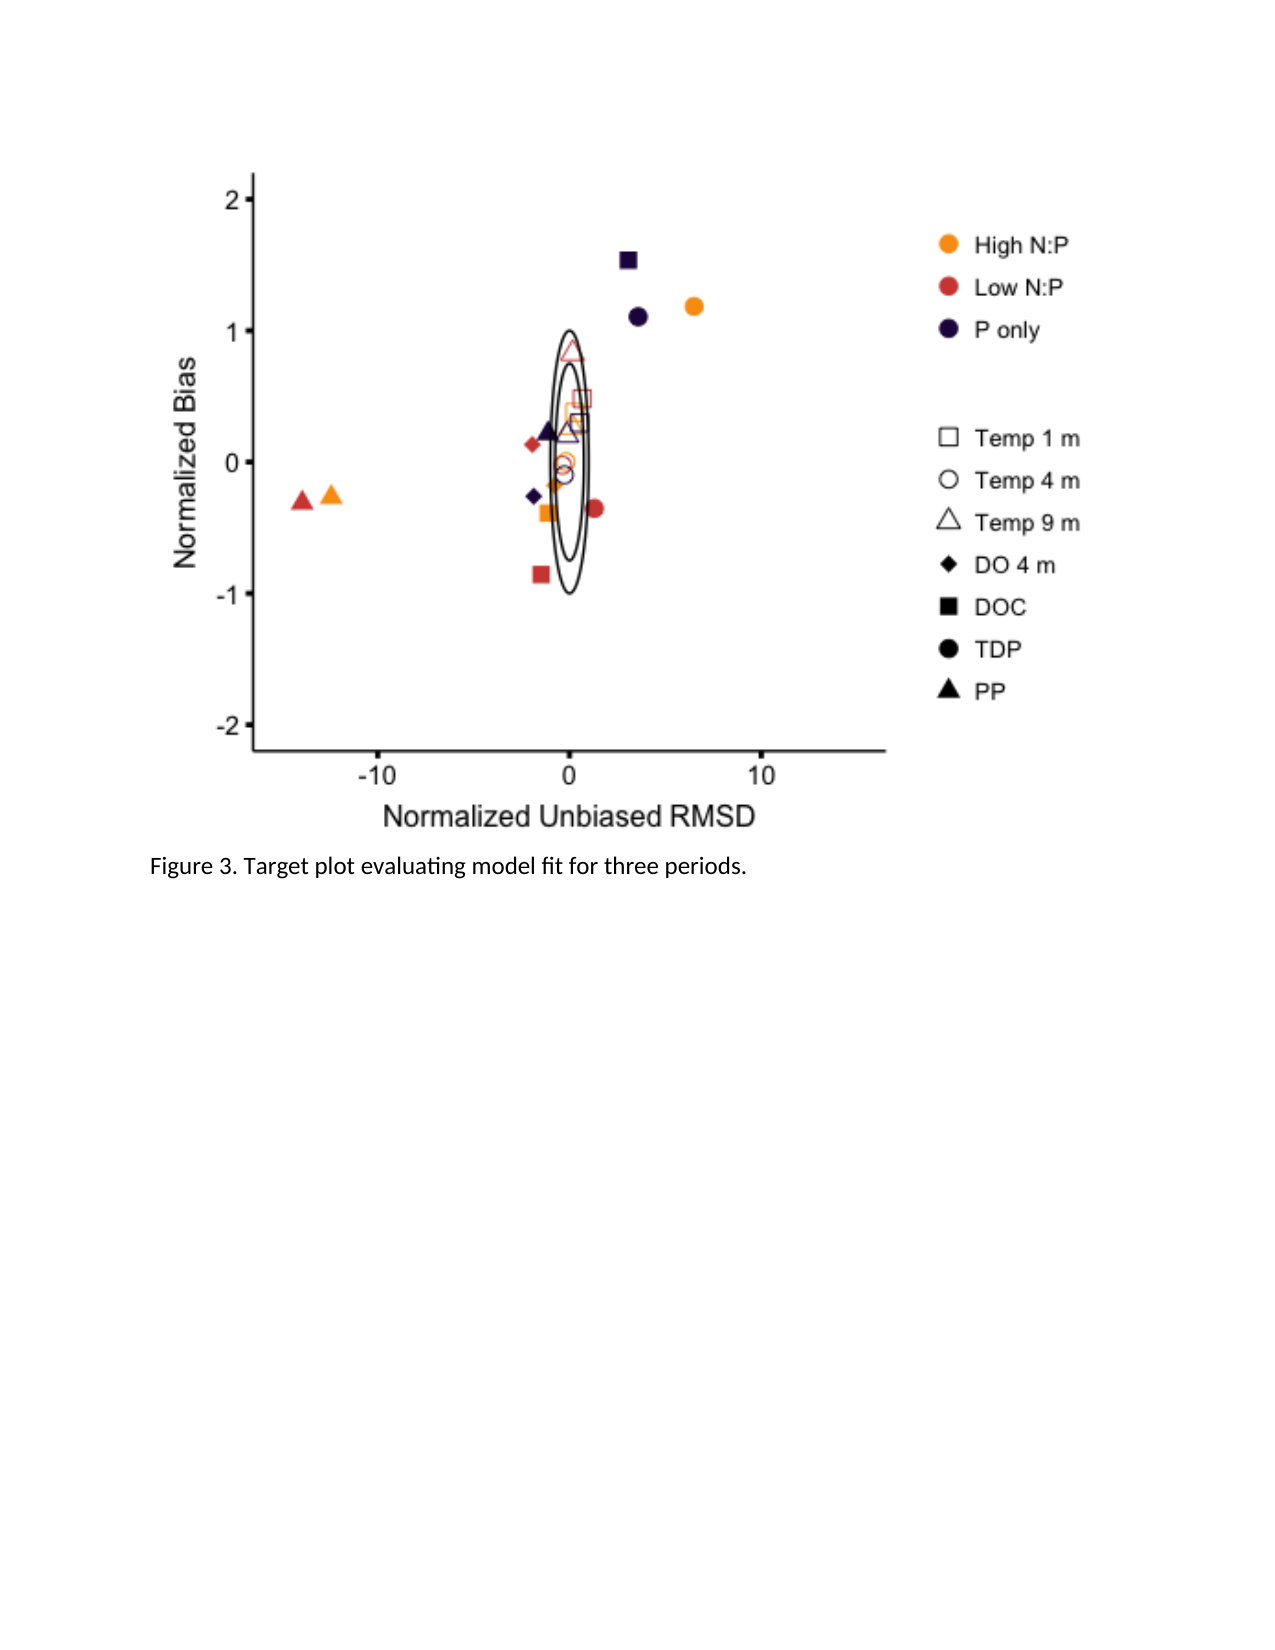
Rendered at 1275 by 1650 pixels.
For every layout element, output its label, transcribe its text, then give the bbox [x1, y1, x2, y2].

picture [150, 150, 1125, 851]
text Figure 3. Target plot evaluating model fit for three periods. [150, 851, 1125, 881]
